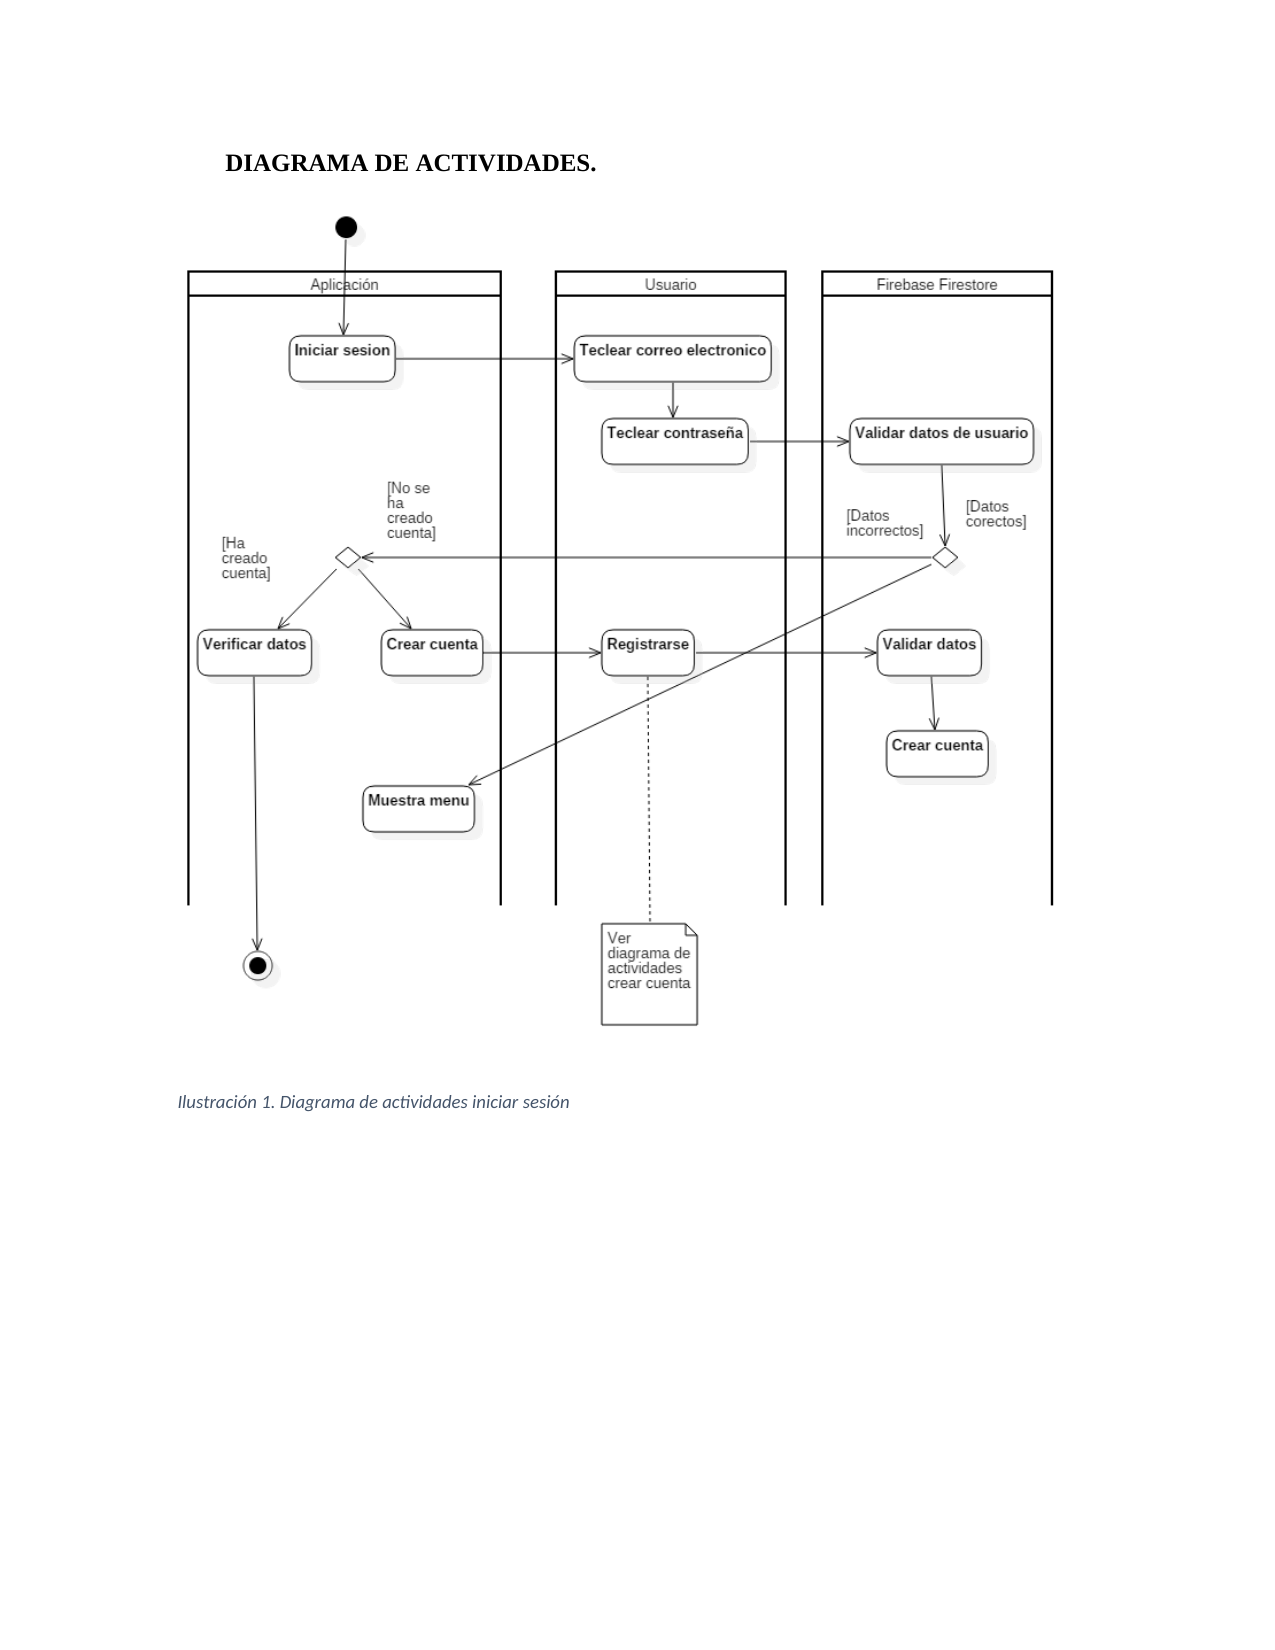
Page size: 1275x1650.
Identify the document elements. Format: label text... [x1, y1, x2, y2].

picture [177, 205, 1098, 1072]
subtitle DIAGRAMA DE ACTIVIDADES. [225, 148, 1098, 176]
text Ilustración 1. Diagrama de actividades iniciar sesión [177, 1091, 1098, 1114]
